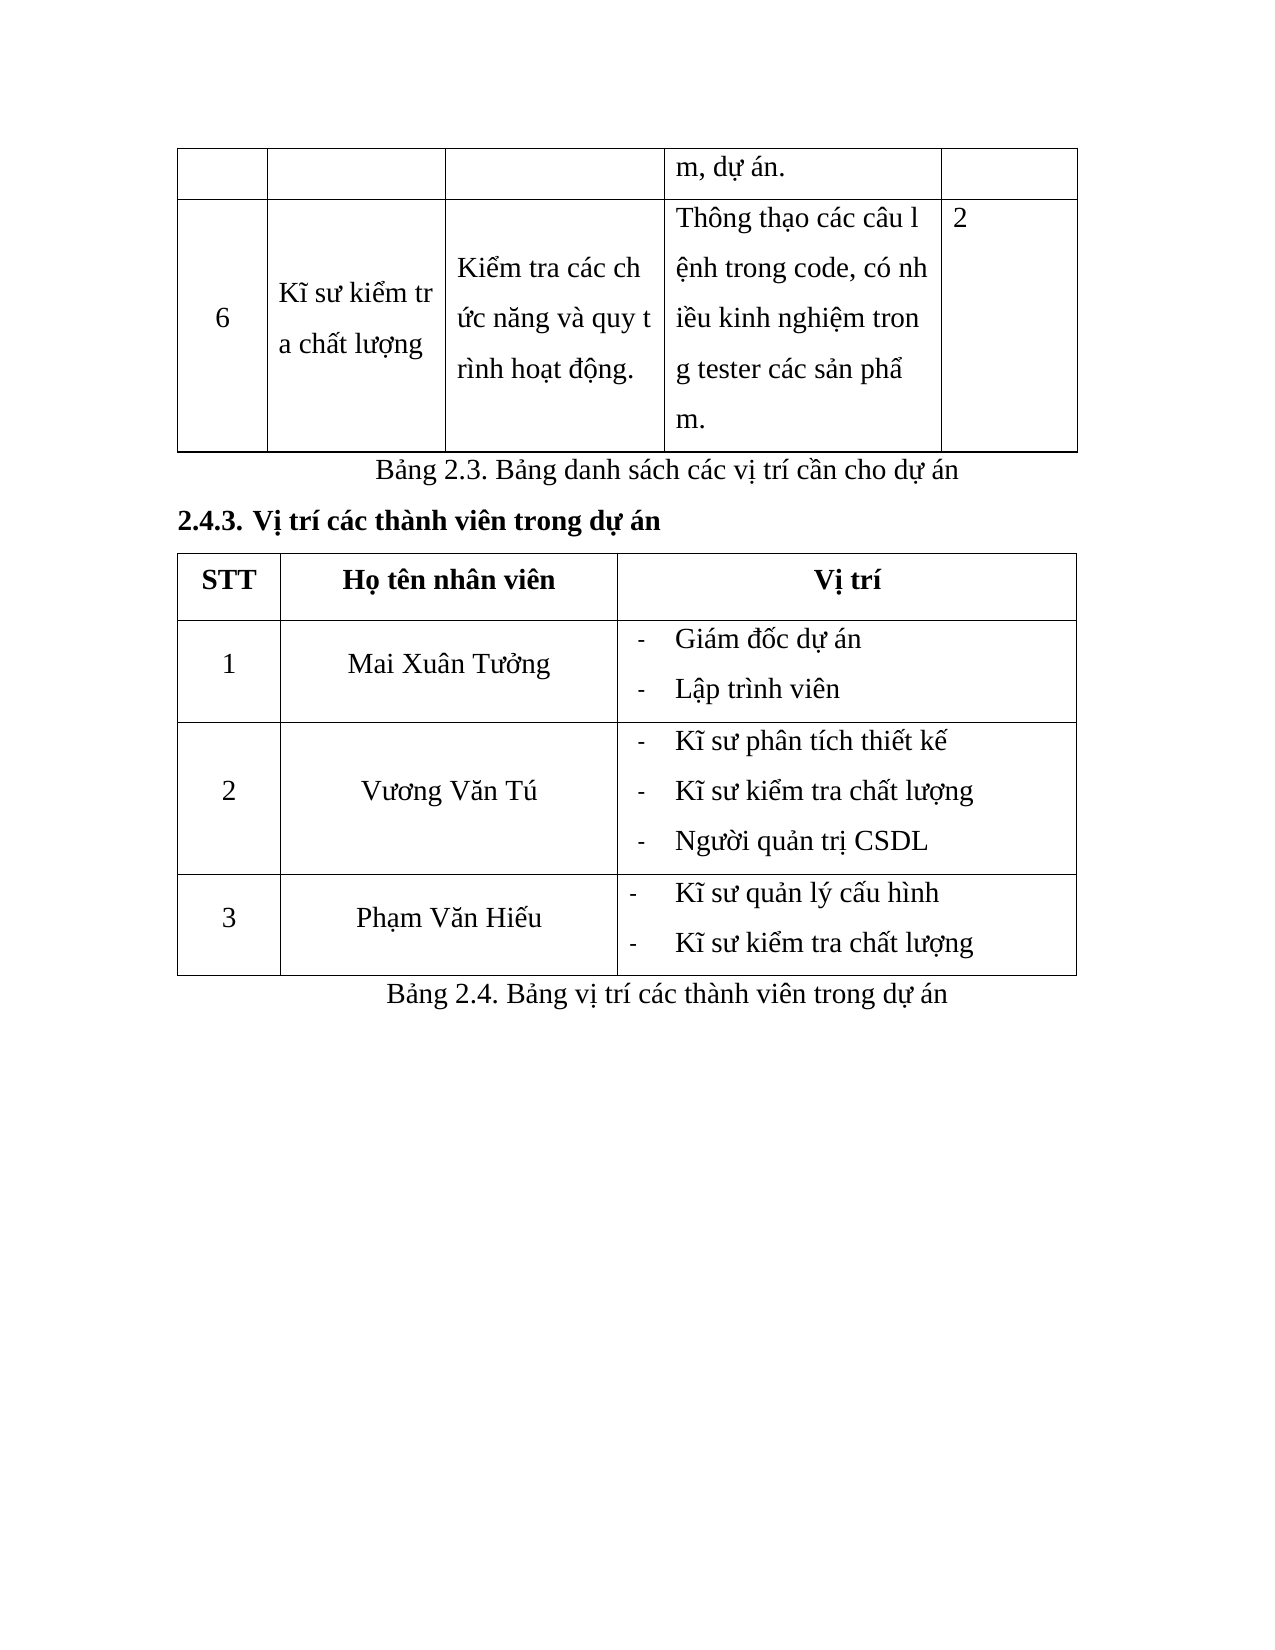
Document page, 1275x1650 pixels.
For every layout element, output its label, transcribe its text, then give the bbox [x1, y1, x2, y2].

table_cell Kĩ sư phân tích thiết kế Kĩ sư kiểm tra chất lượng Người quản trị CSDL [618, 723, 1076, 874]
table_cell 1 [178, 621, 280, 722]
table_cell Kiểm tra các chức năng và quy trình hoạt động. [446, 200, 664, 451]
table_header Họ tên nhân viên [281, 554, 617, 620]
table_cell 2 [942, 200, 1077, 451]
table_cell Kĩ sư kiểm tra chất lượng [268, 200, 445, 451]
table_cell Giám đốc dự án Lập trình viên [618, 621, 1076, 722]
table_header Vị trí [618, 554, 1076, 620]
table_cell 5 [178, 149, 267, 199]
list Vị trí các thành viên trong dự án [177, 503, 1157, 536]
table_cell Thông thạo các câu lệnh trong code, có nhiều kinh nghiệm trong tester các sản phẩm. [665, 200, 941, 451]
table_cell Phạm Văn Hiếu [281, 875, 617, 975]
table_cell Vương Văn Tú [281, 723, 617, 874]
table_cell Mai Xuân Tưởng [281, 621, 617, 722]
text Bảng 2.3. Bảng danh sách các vị trí cần cho dự án [177, 452, 1157, 486]
table_cell 6 [178, 200, 267, 451]
table_header STT [178, 554, 280, 620]
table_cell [446, 149, 664, 199]
table_cell 3 [178, 875, 280, 975]
table_cell Kĩ sư quản lý cấu hình Kĩ sư kiểm tra chất lượng [618, 875, 1076, 975]
table_cell 2 [178, 723, 280, 874]
text Bảng 2.4. Bảng vị trí các thành viên trong dự án [177, 976, 1157, 1010]
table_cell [268, 149, 445, 199]
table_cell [665, 149, 941, 199]
table_cell 1 [942, 149, 1077, 199]
